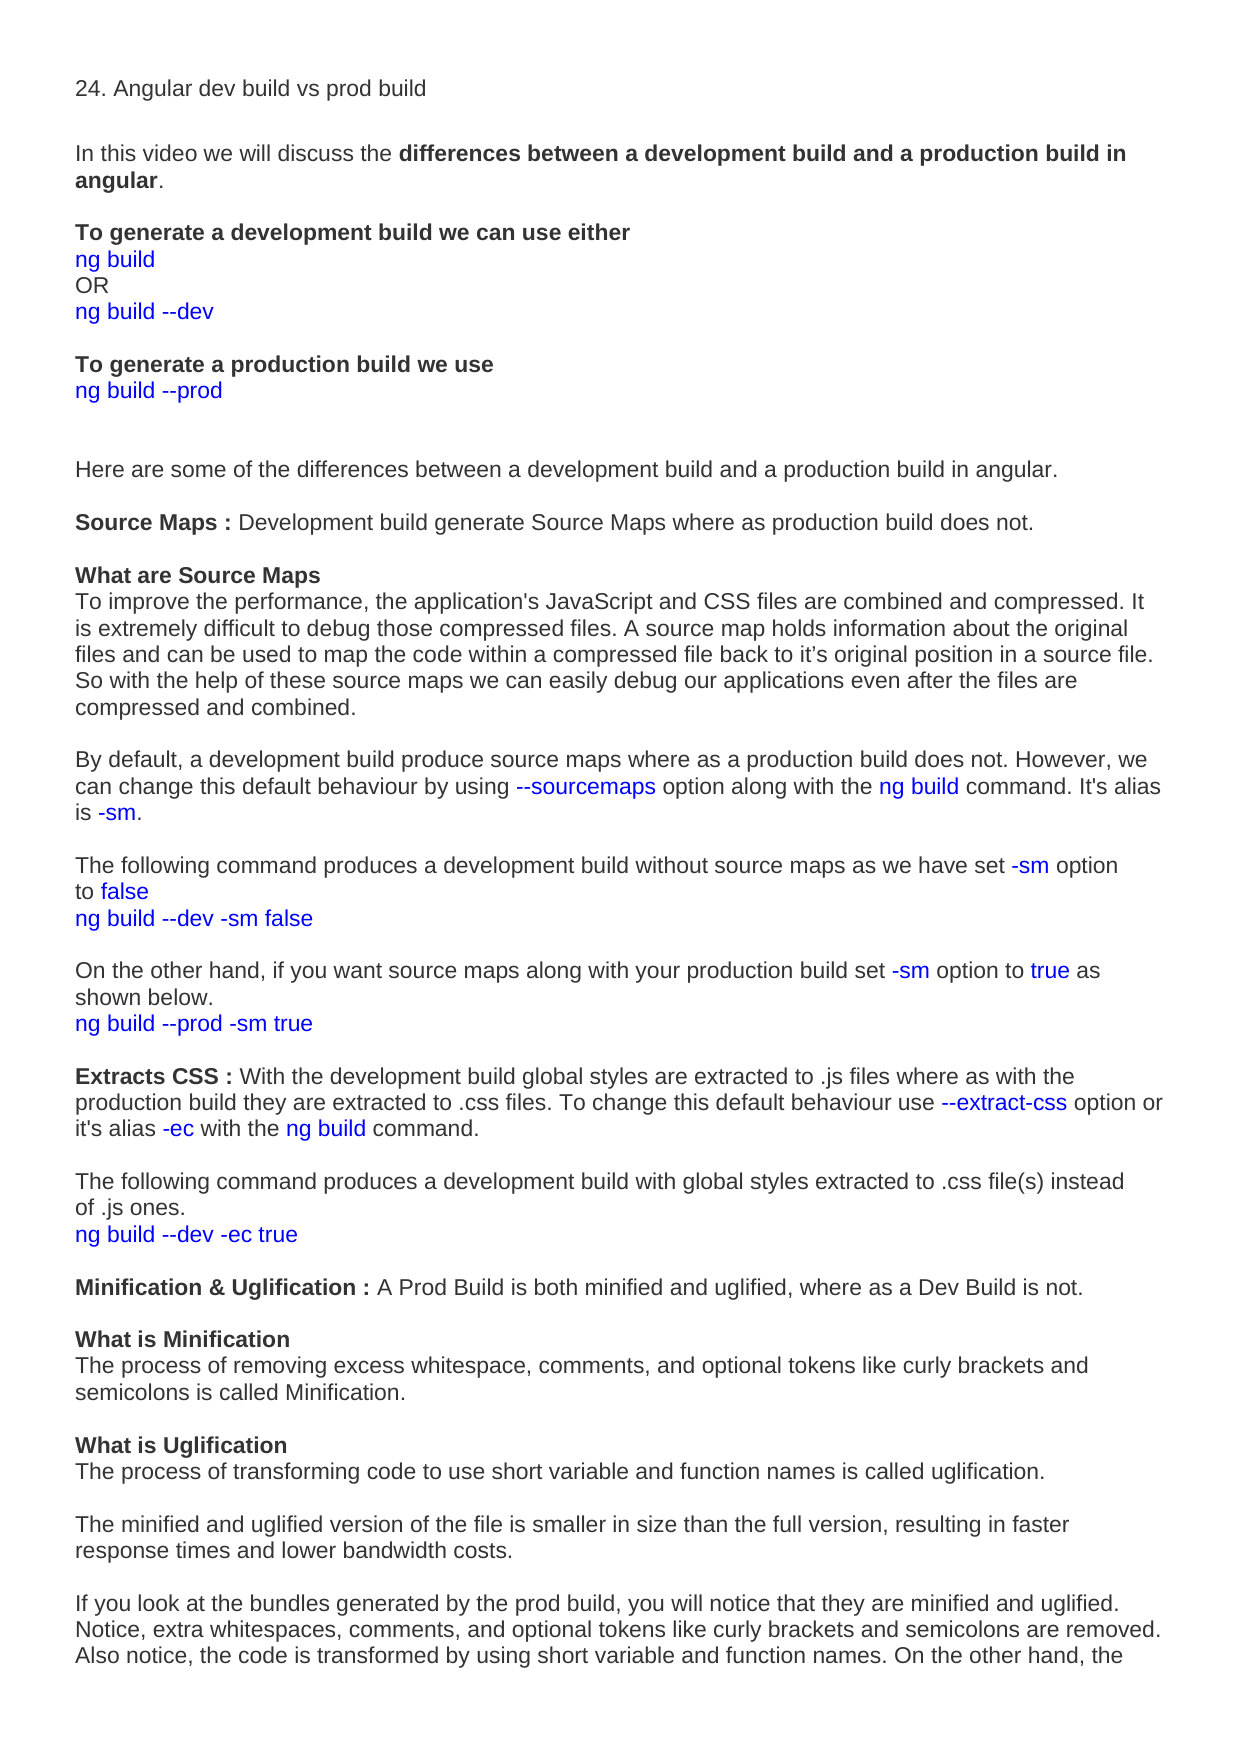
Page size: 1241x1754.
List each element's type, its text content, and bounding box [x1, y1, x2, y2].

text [75, 140, 1165, 1669]
text 24. Angular dev build vs prod build [75, 75, 1165, 101]
